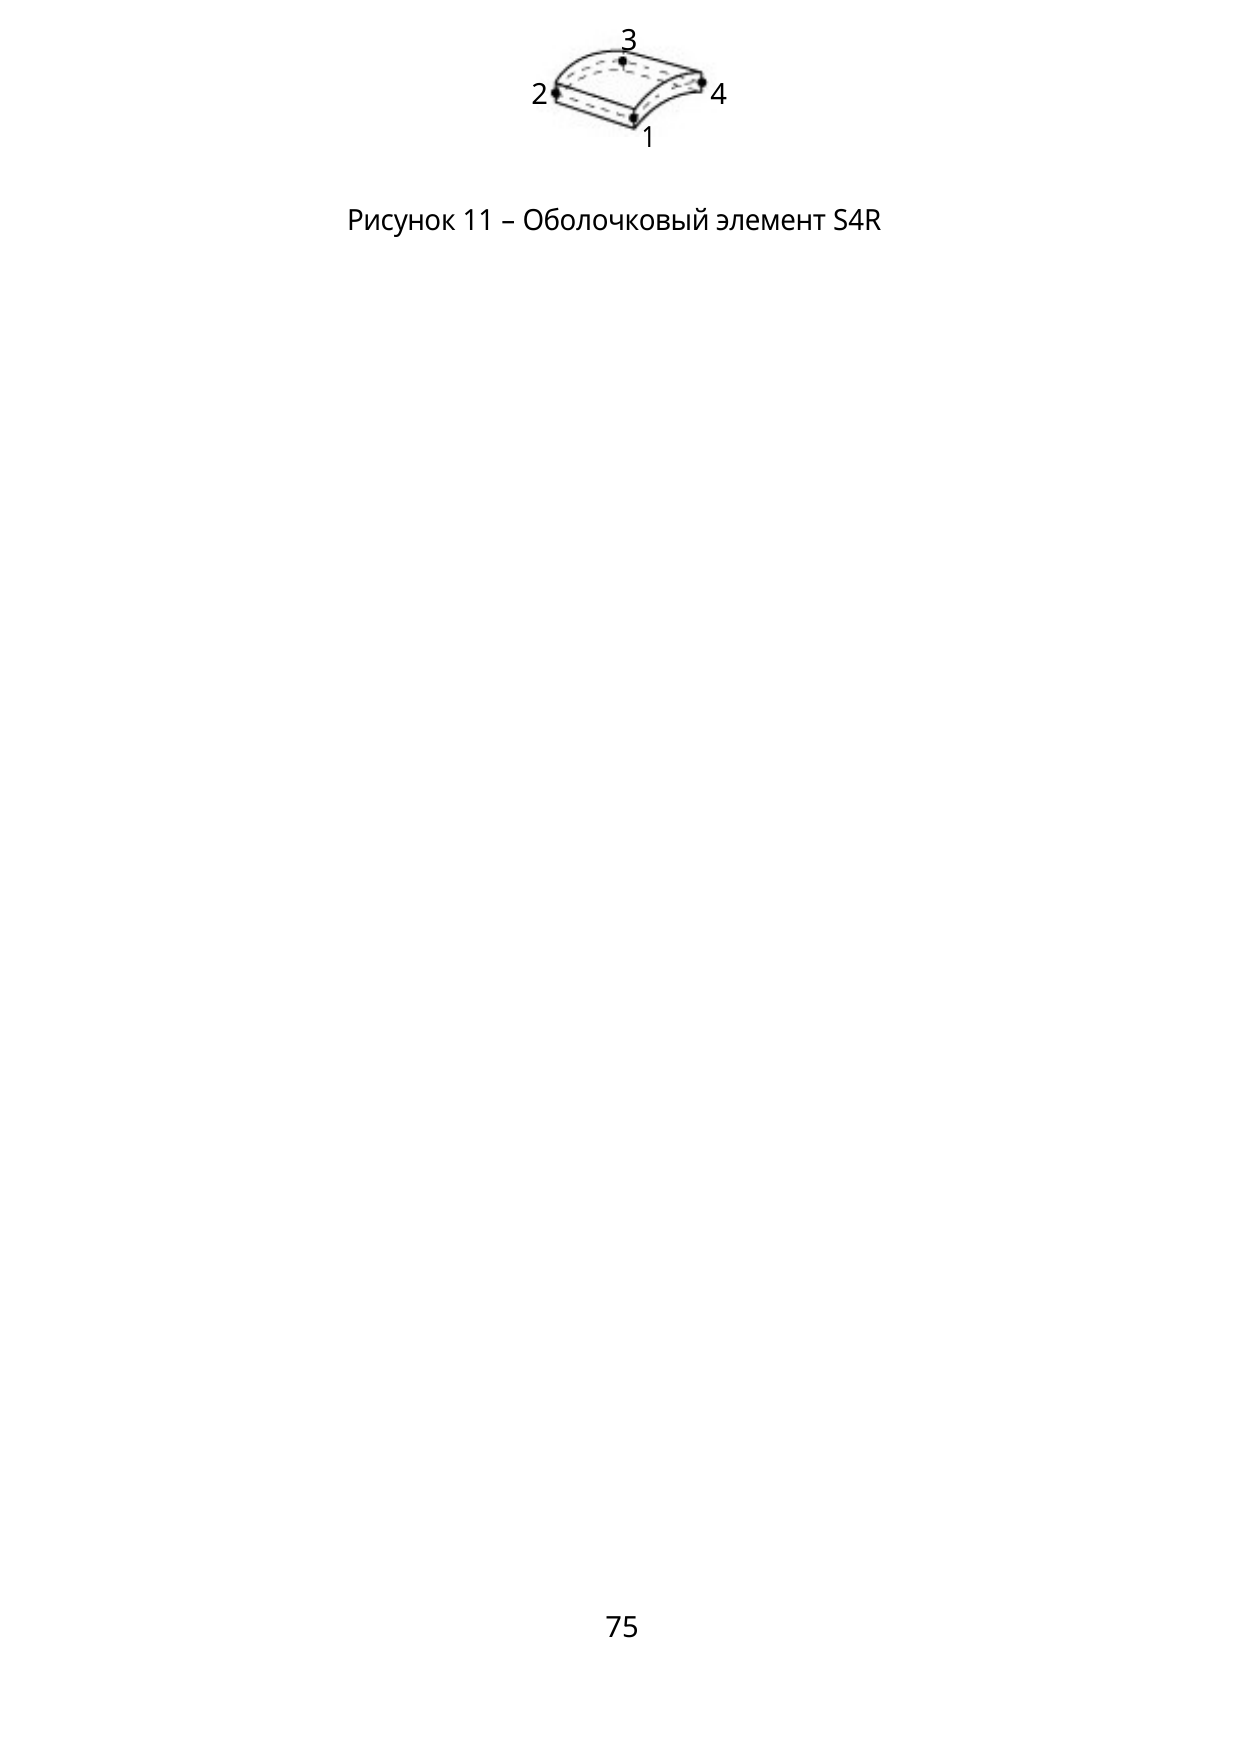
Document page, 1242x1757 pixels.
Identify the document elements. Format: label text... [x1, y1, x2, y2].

text 1 [162, 117, 1135, 156]
picture [521, 14, 721, 117]
text Рисунок 11 – Оболочковый элемент S4R [347, 199, 1135, 239]
picture [713, 86, 721, 97]
